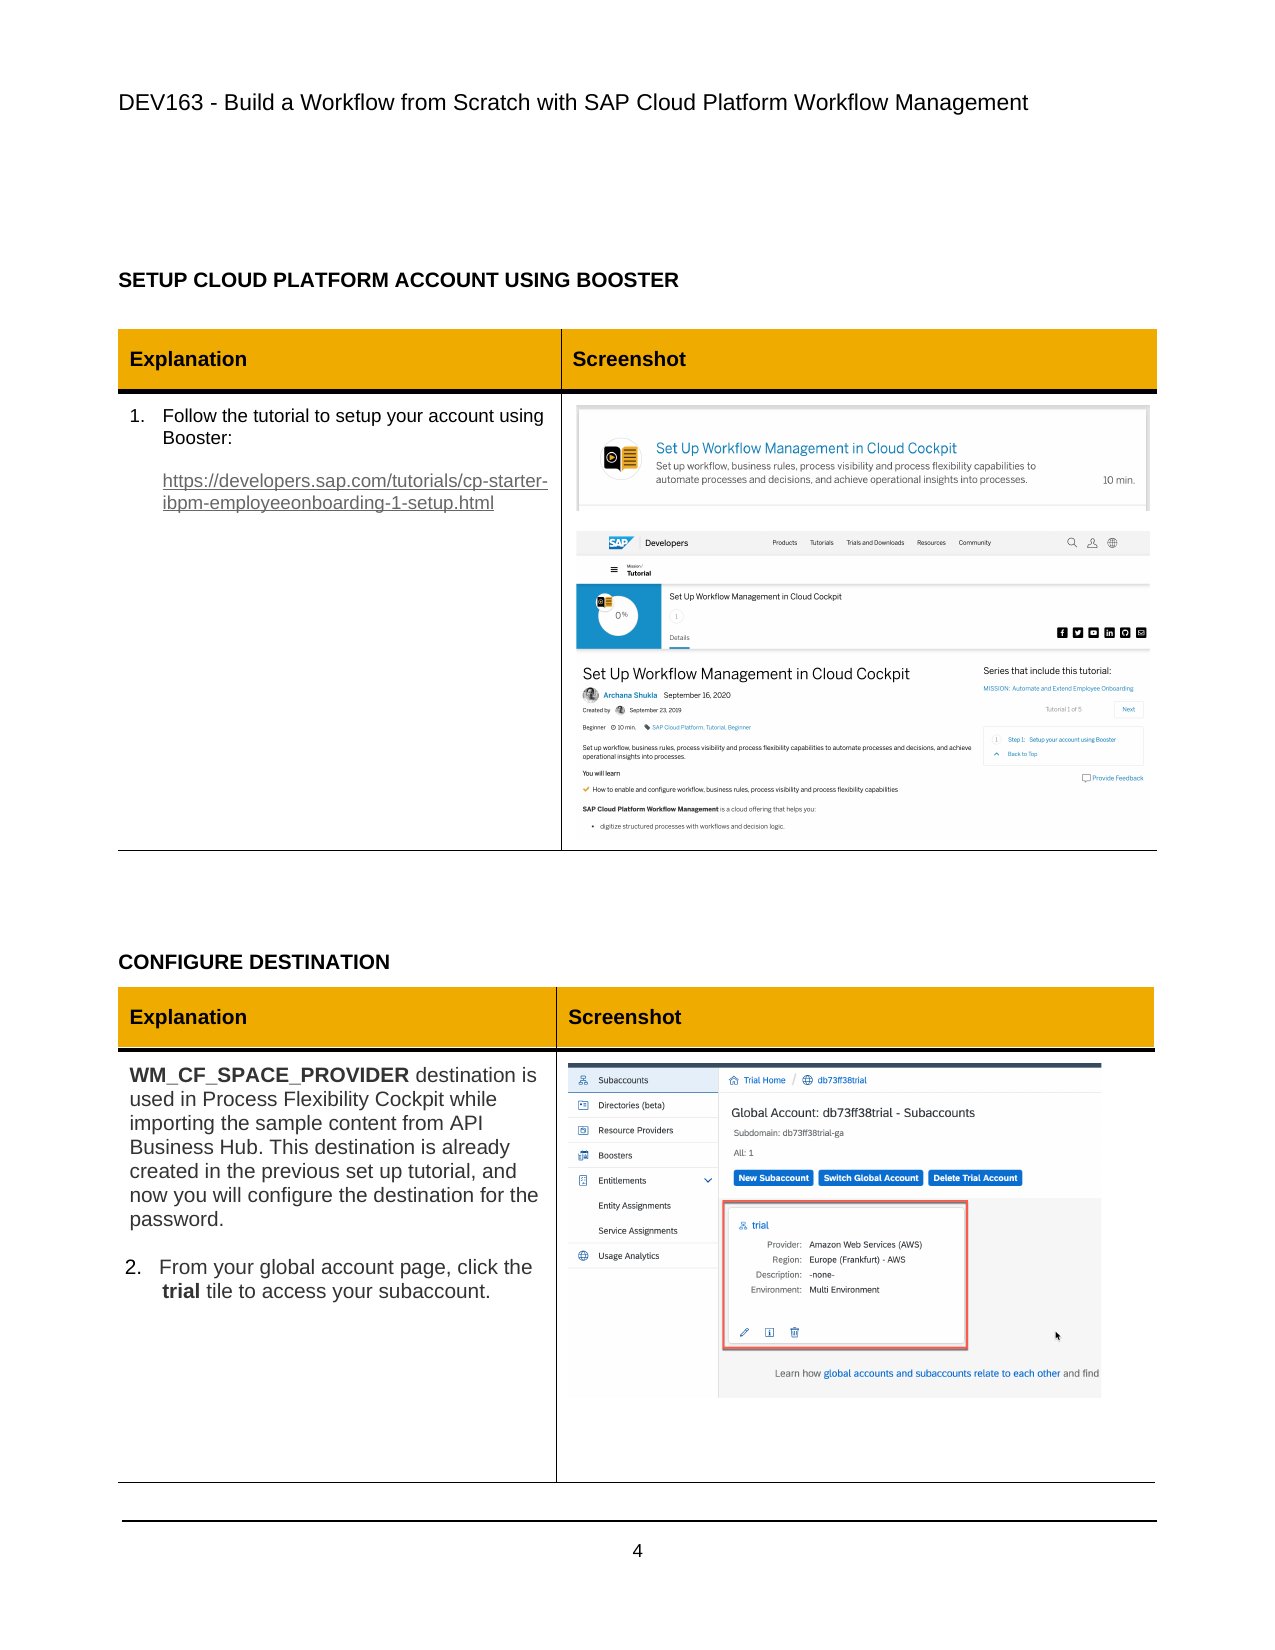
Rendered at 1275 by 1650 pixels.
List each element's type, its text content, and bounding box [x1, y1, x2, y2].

subtitle Setup Cloud Platform Account Using Booster [118, 268, 1157, 292]
picture [576, 531, 1150, 839]
table_cell [557, 1052, 1154, 1482]
picture [576, 405, 1150, 511]
subtitle configure destination [118, 950, 1157, 974]
table_cell Follow the tutorial to setup your account using Booster: https://developers.sap.com/tutorials/cp-starter-ibpm-employeeonboarding-1-setup.html [118, 394, 561, 850]
table_header Explanation [118, 329, 561, 389]
table_cell [562, 394, 1157, 850]
table_header Explanation [118, 987, 556, 1047]
picture [568, 1063, 1102, 1398]
table_header Screenshot [562, 329, 1157, 389]
table_header Screenshot [557, 987, 1154, 1047]
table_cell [118, 1052, 556, 1482]
